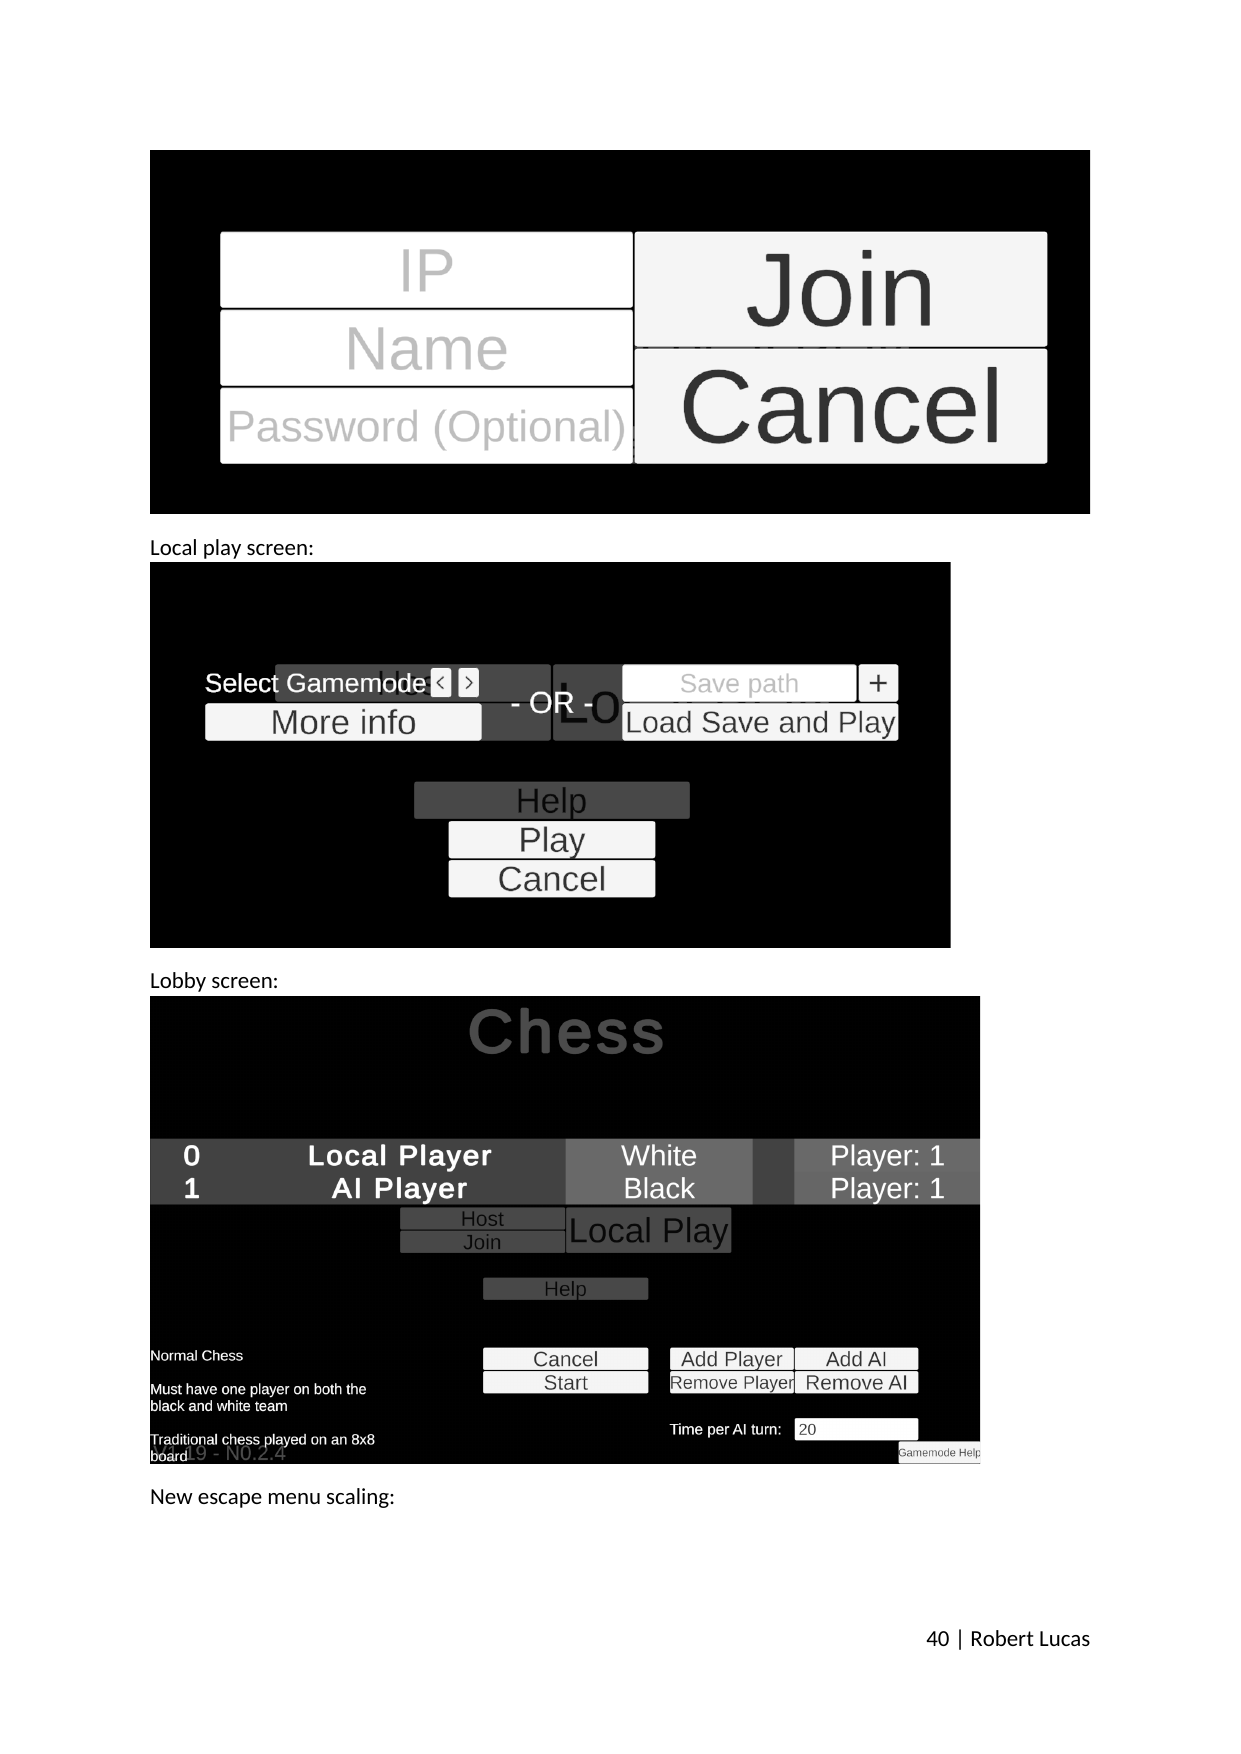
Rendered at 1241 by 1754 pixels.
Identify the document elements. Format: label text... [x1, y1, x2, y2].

picture [150, 996, 981, 1464]
text Local play screen: [150, 533, 1090, 561]
picture [150, 562, 951, 948]
picture [150, 150, 1091, 514]
text Lobby screen: [150, 966, 1090, 994]
text New escape menu scaling: [150, 1482, 1090, 1511]
